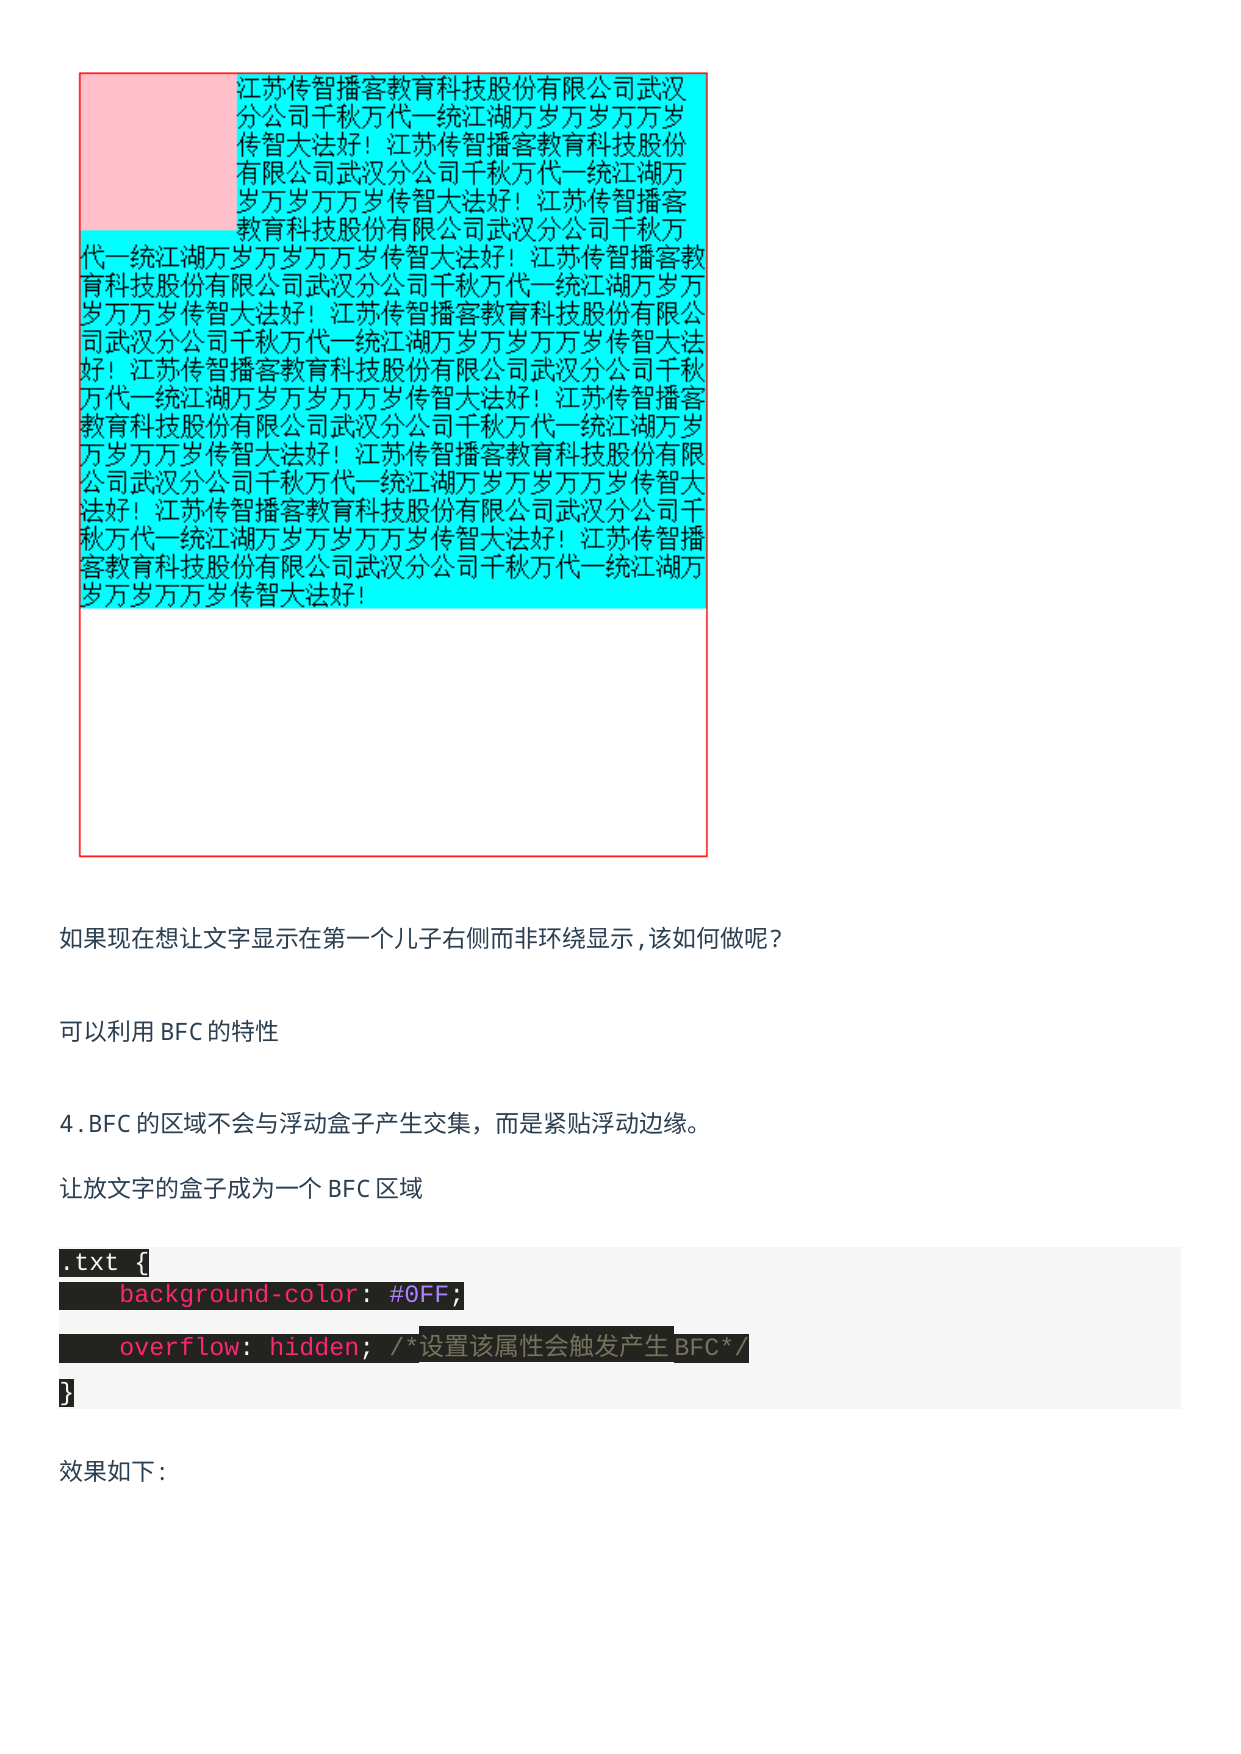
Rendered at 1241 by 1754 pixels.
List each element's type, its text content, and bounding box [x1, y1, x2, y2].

text 4.BFC的区域不会与浮动盒子产生交集，而是紧贴浮动边缘。 [59, 1089, 1181, 1154]
text 如果现在想让文字显示在第一个儿子右侧而非环绕显示,该如何做呢? [59, 904, 1181, 969]
text .txt { background-color: #0FF; overflow: hidden; /*设置该属性会触发产生BFC*/ } [59, 1247, 1181, 1409]
text 效果如下: [59, 1437, 1181, 1502]
picture [59, 68, 769, 873]
text 让放文字的盒子成为一个BFC区域 [59, 1154, 1181, 1219]
text 可以利用BFC的特性 [59, 997, 1181, 1062]
